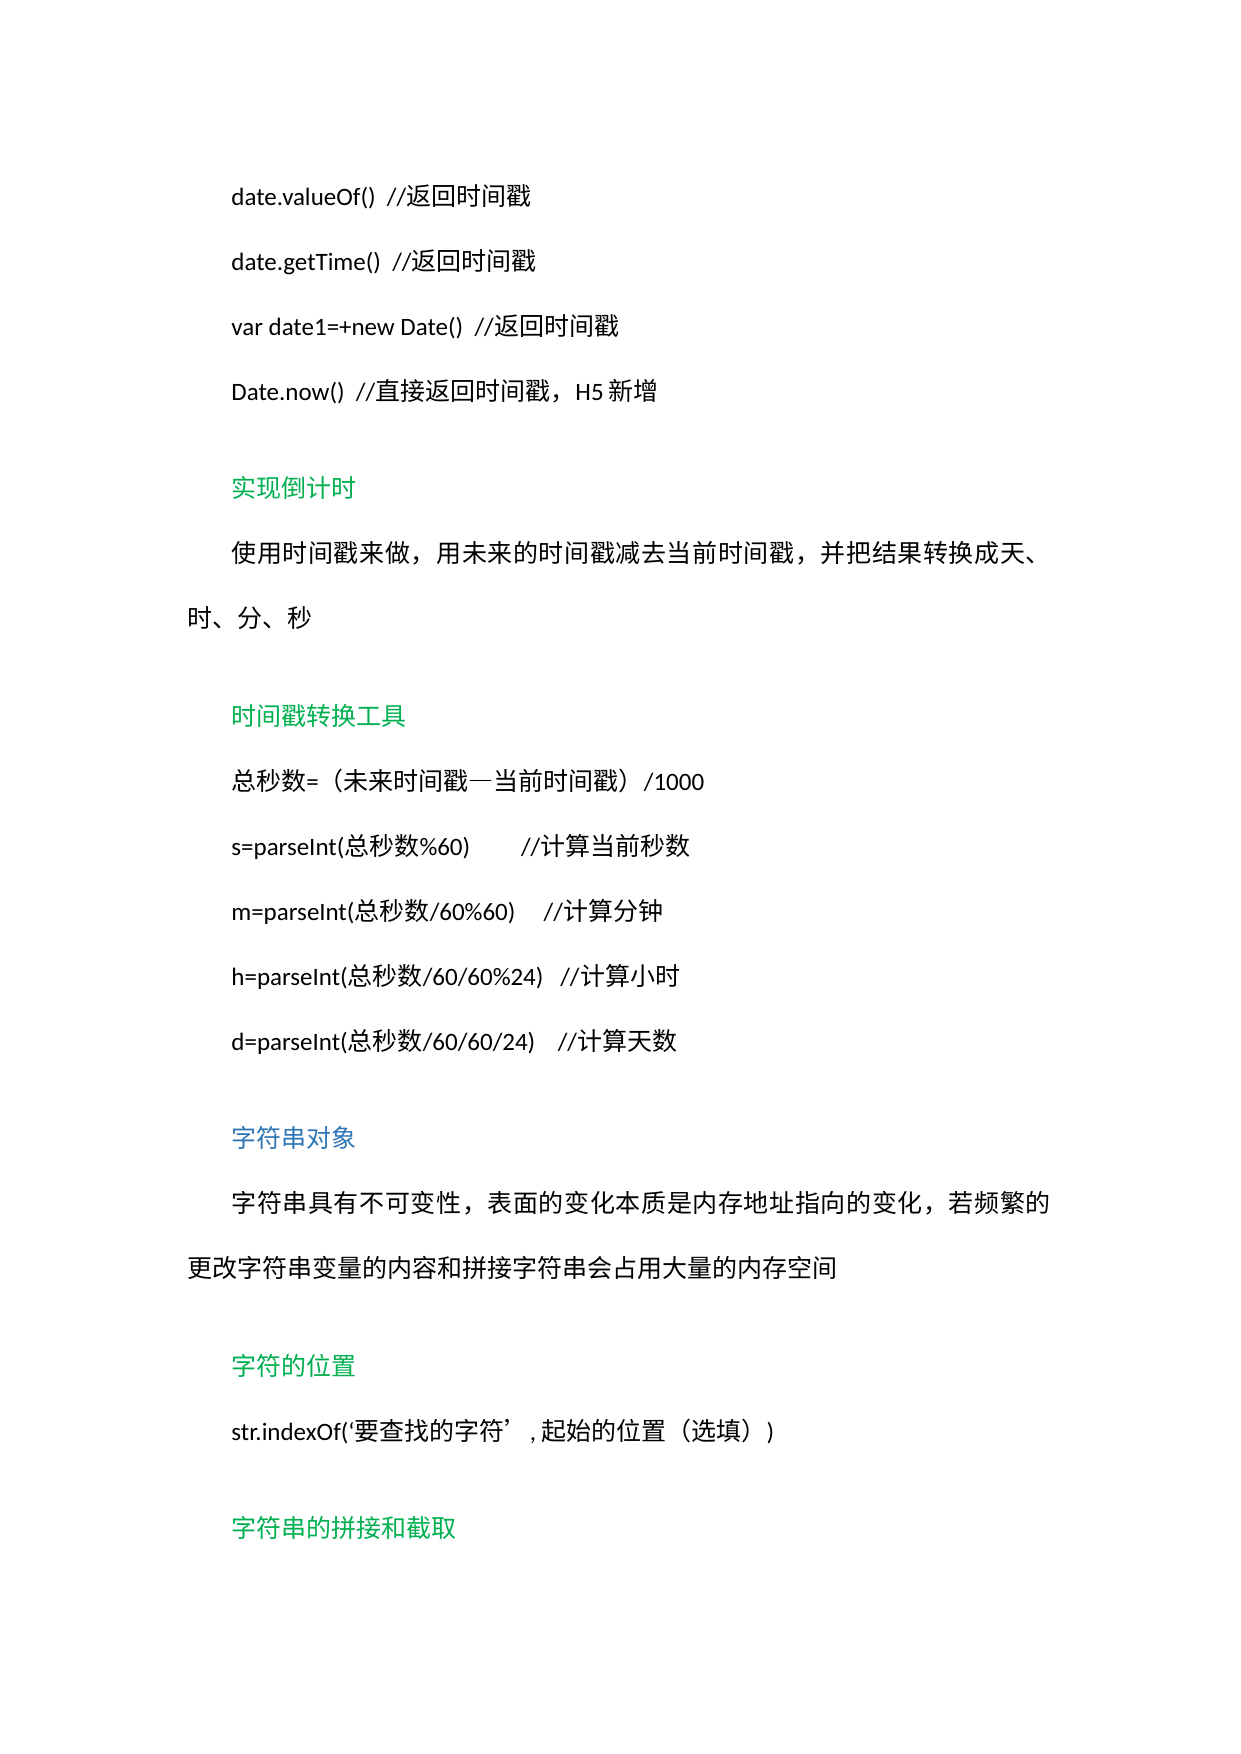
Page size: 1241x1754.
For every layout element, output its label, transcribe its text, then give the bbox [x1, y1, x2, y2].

list str.indexOf(‘要查找的字符’, 起始的位置（选填）) [187, 1397, 1053, 1462]
list h=parseInt(总秒数/60/60%24) //计算小时 [187, 942, 1053, 1007]
list Date.now() //直接返回时间戳，H5新增 [187, 357, 1053, 422]
list d=parseInt(总秒数/60/60/24) //计算天数 [187, 1007, 1053, 1072]
list 总秒数=（未来时间戳—当前时间戳）/1000 [187, 747, 1053, 812]
list 实现倒计时 [187, 454, 1053, 519]
list 字符串对象 [187, 1104, 1053, 1169]
list 字符的位置 [187, 1332, 1053, 1397]
list var date1=+new Date() //返回时间戳 [187, 292, 1053, 357]
list 时间戳转换工具 [187, 682, 1053, 747]
list s=parseInt(总秒数%60) //计算当前秒数 [187, 812, 1053, 877]
list date.valueOf() //返回时间戳 [187, 162, 1053, 227]
list m=parseInt(总秒数/60%60) //计算分钟 [187, 877, 1053, 942]
list 使用时间戳来做，用未来的时间戳减去当前时间戳，并把结果转换成天、时、分、秒 [187, 519, 1053, 649]
list date.getTime() //返回时间戳 [187, 227, 1053, 292]
list 字符串具有不可变性，表面的变化本质是内存地址指向的变化，若频繁的更改字符串变量的内容和拼接字符串会占用大量的内存空间 [187, 1169, 1053, 1299]
list 字符串的拼接和截取 [187, 1494, 1053, 1559]
